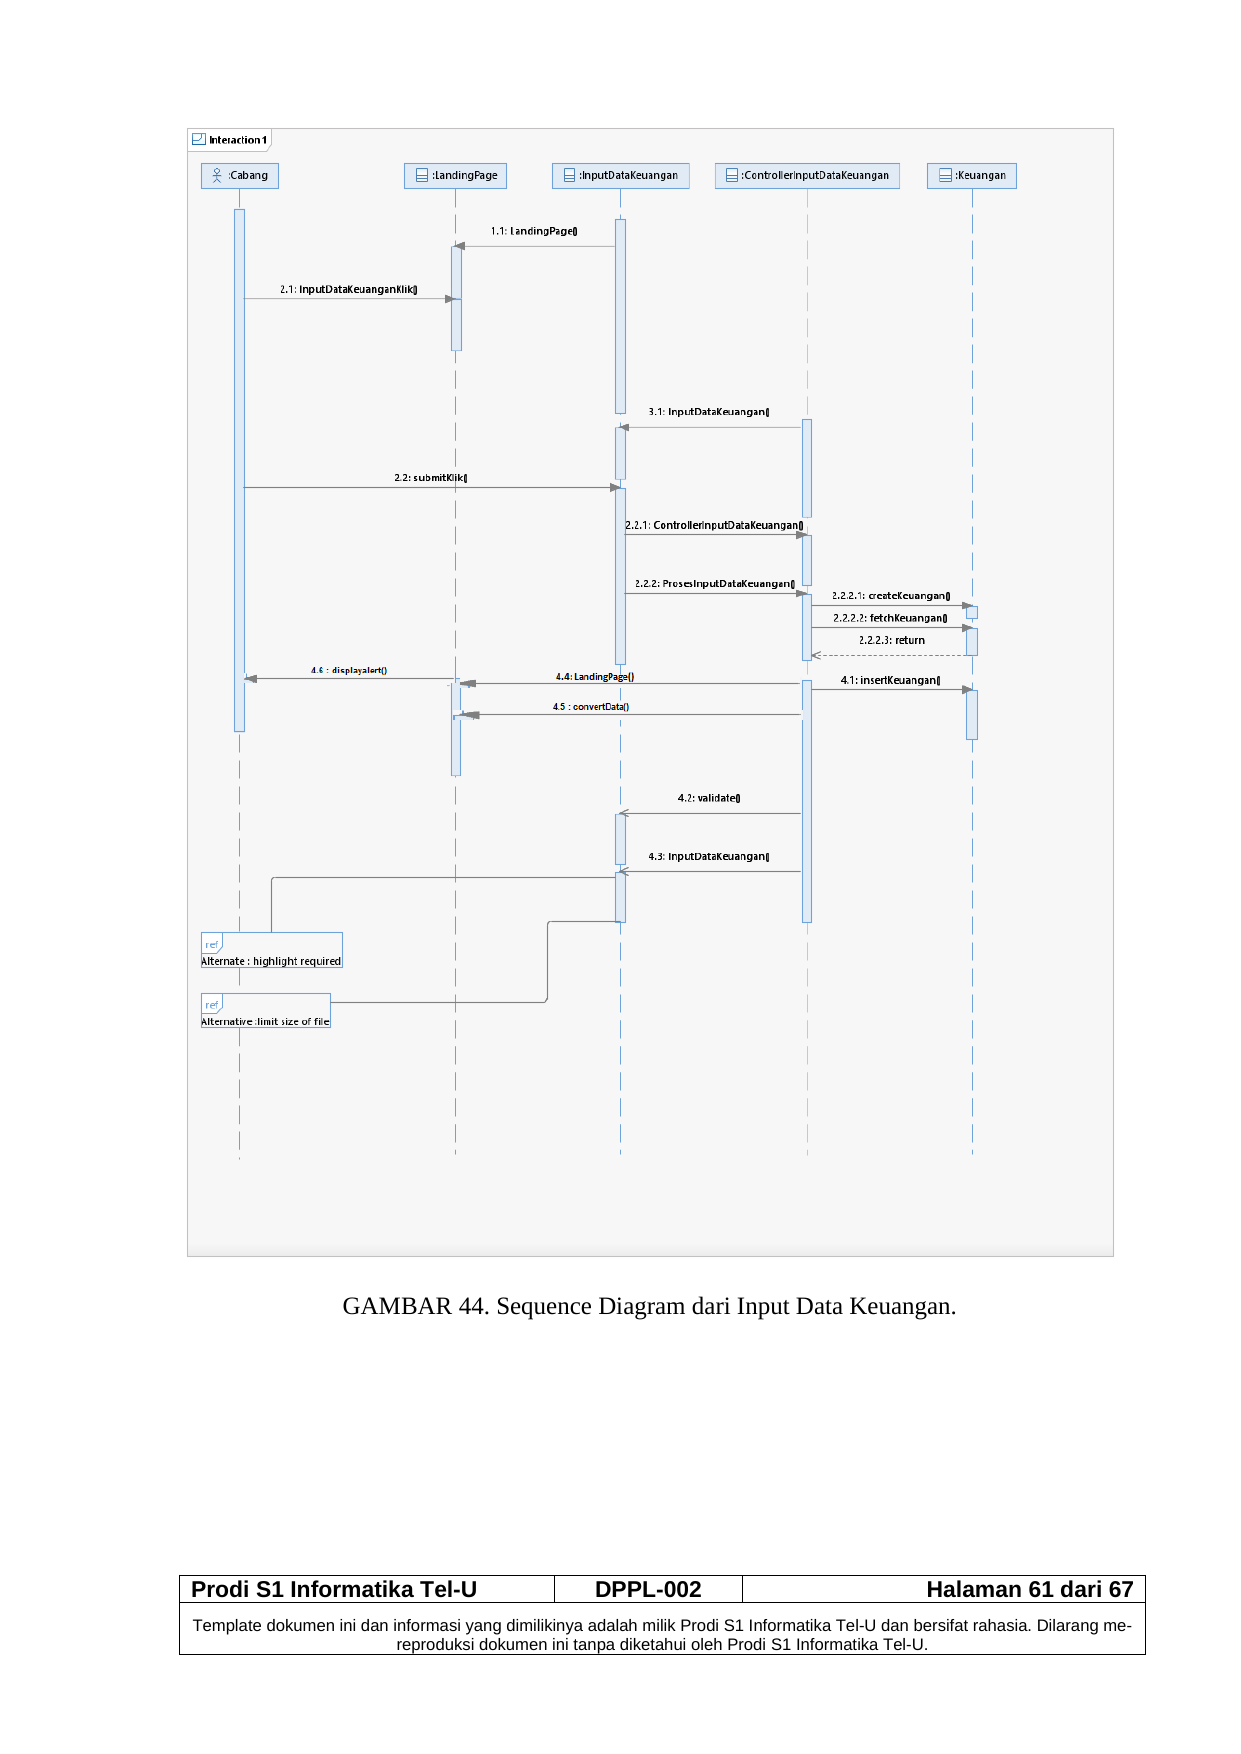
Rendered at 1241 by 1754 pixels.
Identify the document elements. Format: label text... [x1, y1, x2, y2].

subtitle GAMBAR 44. Sequence Diagram dari Input Data Keuangan. [177, 1291, 1122, 1320]
picture [177, 118, 1123, 1266]
